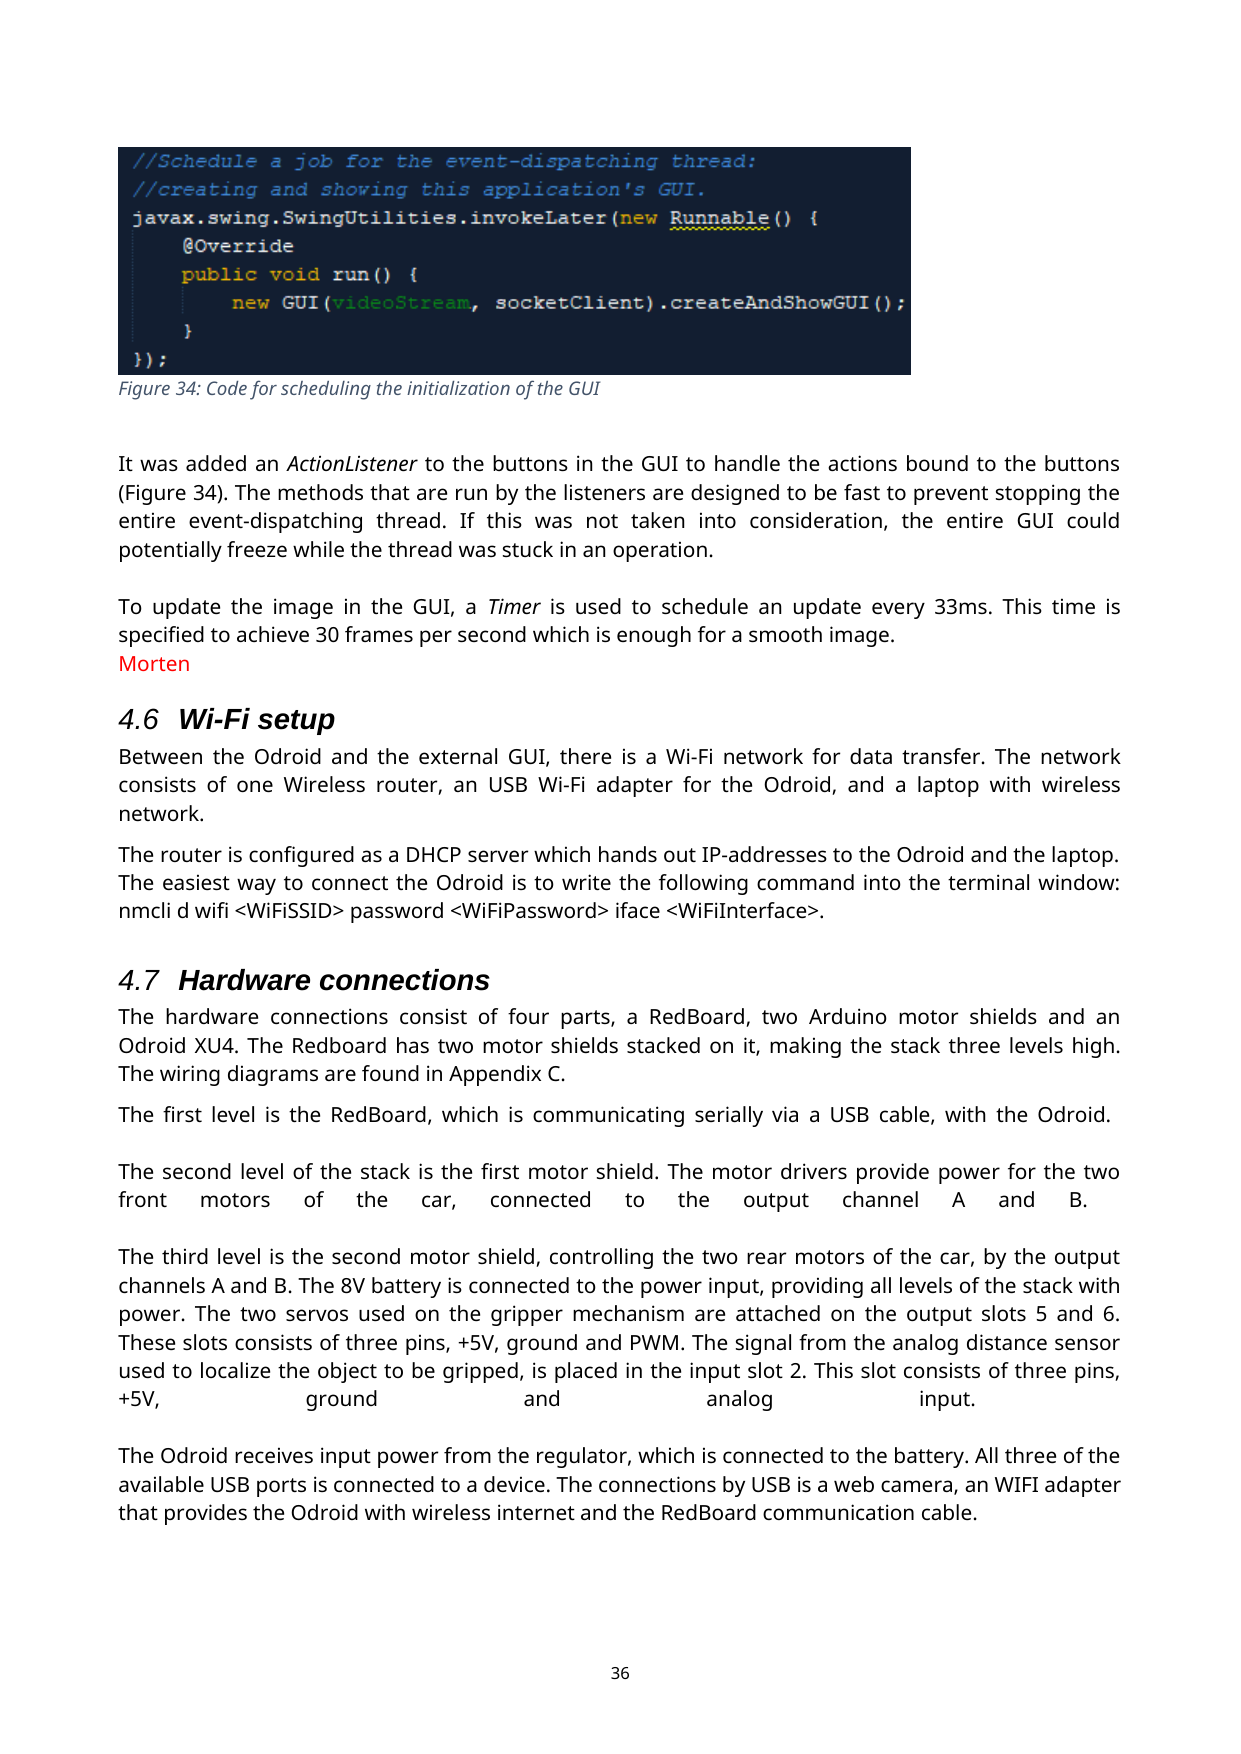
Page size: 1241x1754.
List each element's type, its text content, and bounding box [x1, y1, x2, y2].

subtitle Wi-Fi setup [118, 702, 1122, 736]
picture [118, 147, 911, 375]
